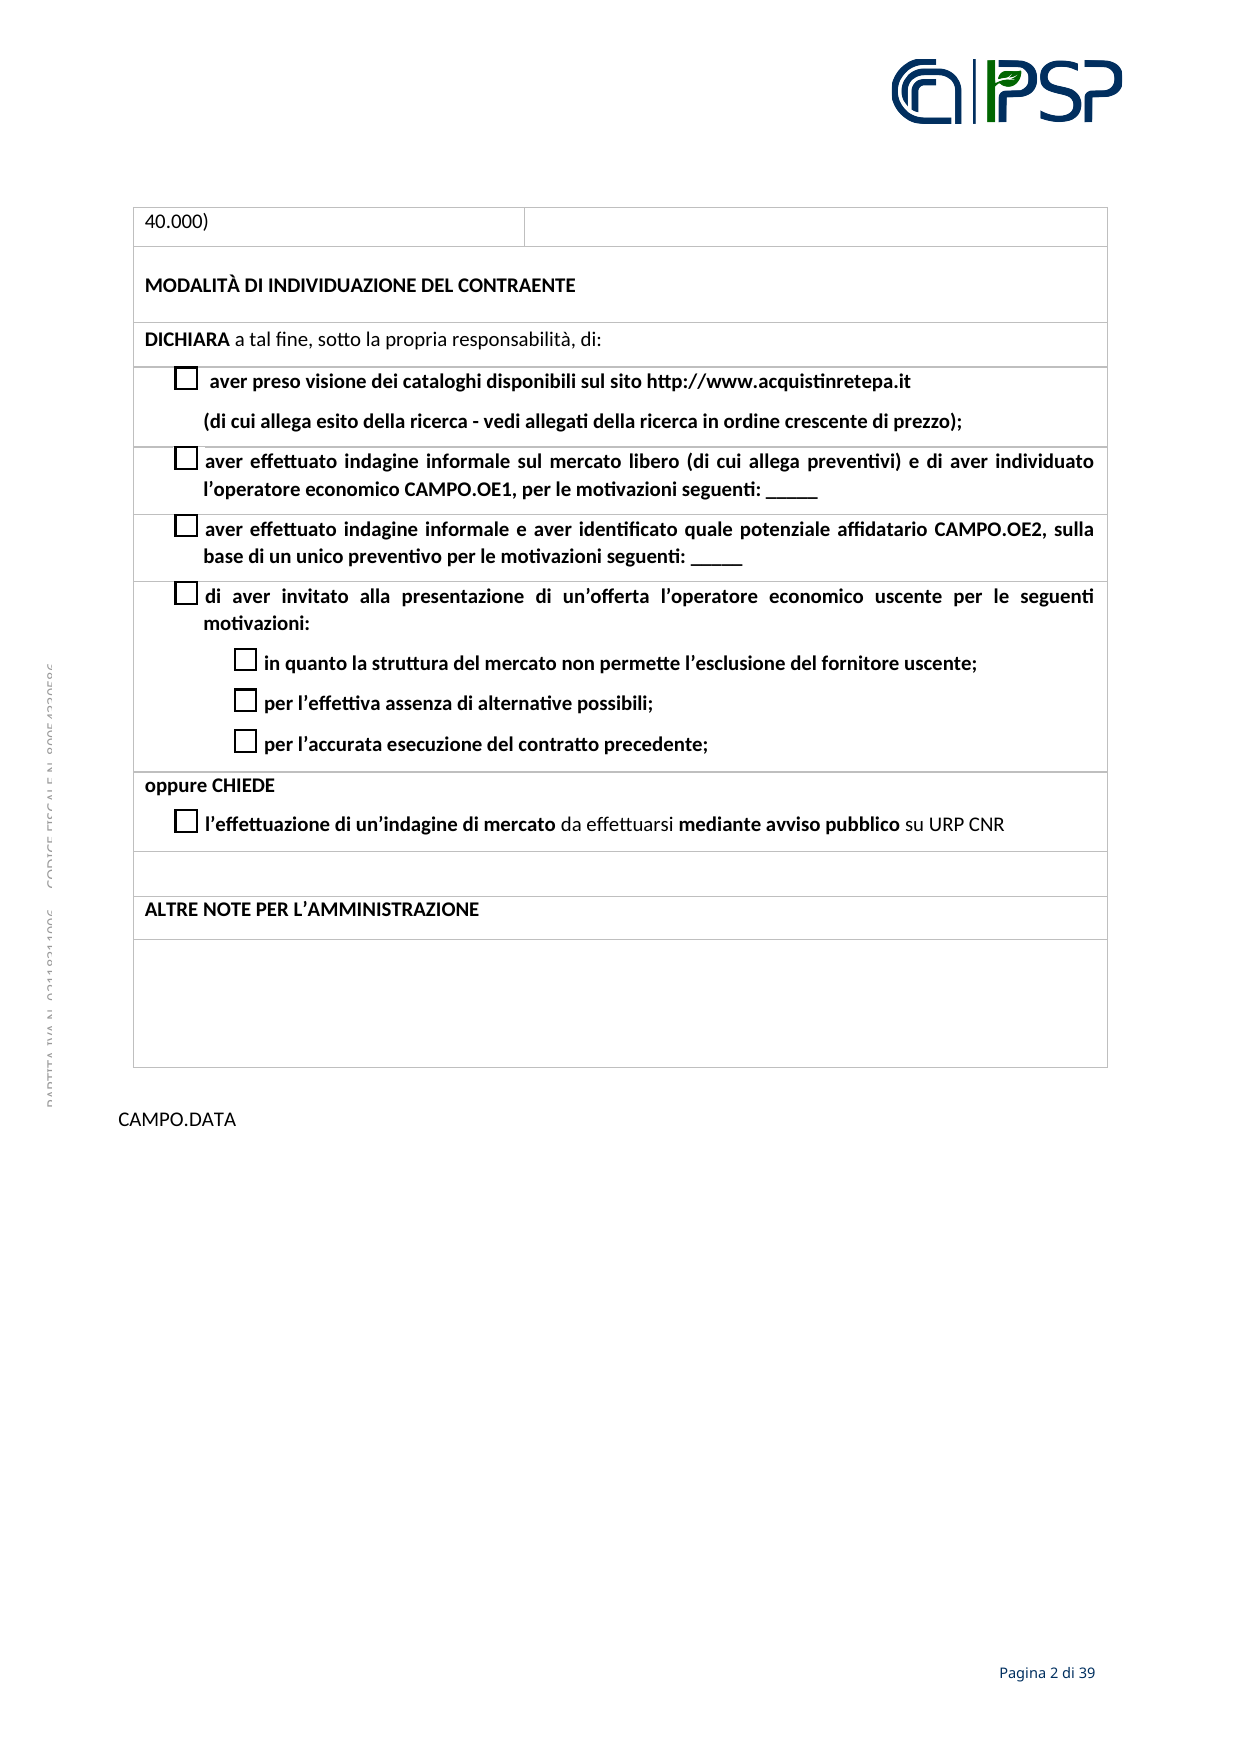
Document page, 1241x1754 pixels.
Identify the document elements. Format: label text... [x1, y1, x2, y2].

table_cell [134, 208, 524, 246]
text CAMPO.DATA [118, 1106, 1122, 1131]
table_cell [525, 208, 1107, 246]
picture [891, 59, 1123, 124]
table_cell di aver invitato alla presentazione di un’offerta l’operatore economico uscente per le seguenti motivazioni: in quanto la struttura del mercato non permette l’esclusione del fornitore uscente; per l’effettiva assenza di alternative possibili; per l’accurata esecuzione del contratto precedente; [134, 582, 1107, 771]
table_cell aver preso visione dei cataloghi disponibili sul sito http://www.acquistinretepa.it (di cui allega esito della ricerca - vedi allegati della ricerca in ordine crescente di prezzo); [134, 368, 1107, 446]
table_cell oppure CHIEDE l’effettuazione di un’indagine di mercato da effettuarsi mediante avviso pubblico su URP CNR [134, 773, 1107, 851]
table_cell ALTRE NOTE PER L’AMMINISTRAZIONE [134, 897, 1107, 938]
table_cell MODALITÀ DI INDIVIDUAZIONE DEL CONTRAENTE [134, 247, 1107, 322]
table_cell aver effettuato indagine informale e aver identificato quale potenziale affidatario CAMPO.OE2, sulla base di un unico preventivo per le motivazioni seguenti: _____ [134, 515, 1107, 581]
table_cell [134, 852, 1107, 896]
table_cell aver effettuato indagine informale sul mercato libero (di cui allega preventivi) e di aver individuato l’operatore economico CAMPO.OE1, per le motivazioni seguenti: _____ [134, 448, 1107, 514]
table_cell DICHIARA a tal fine, sotto la propria responsabilità, di: [134, 323, 1107, 366]
table_cell [134, 940, 1107, 1067]
